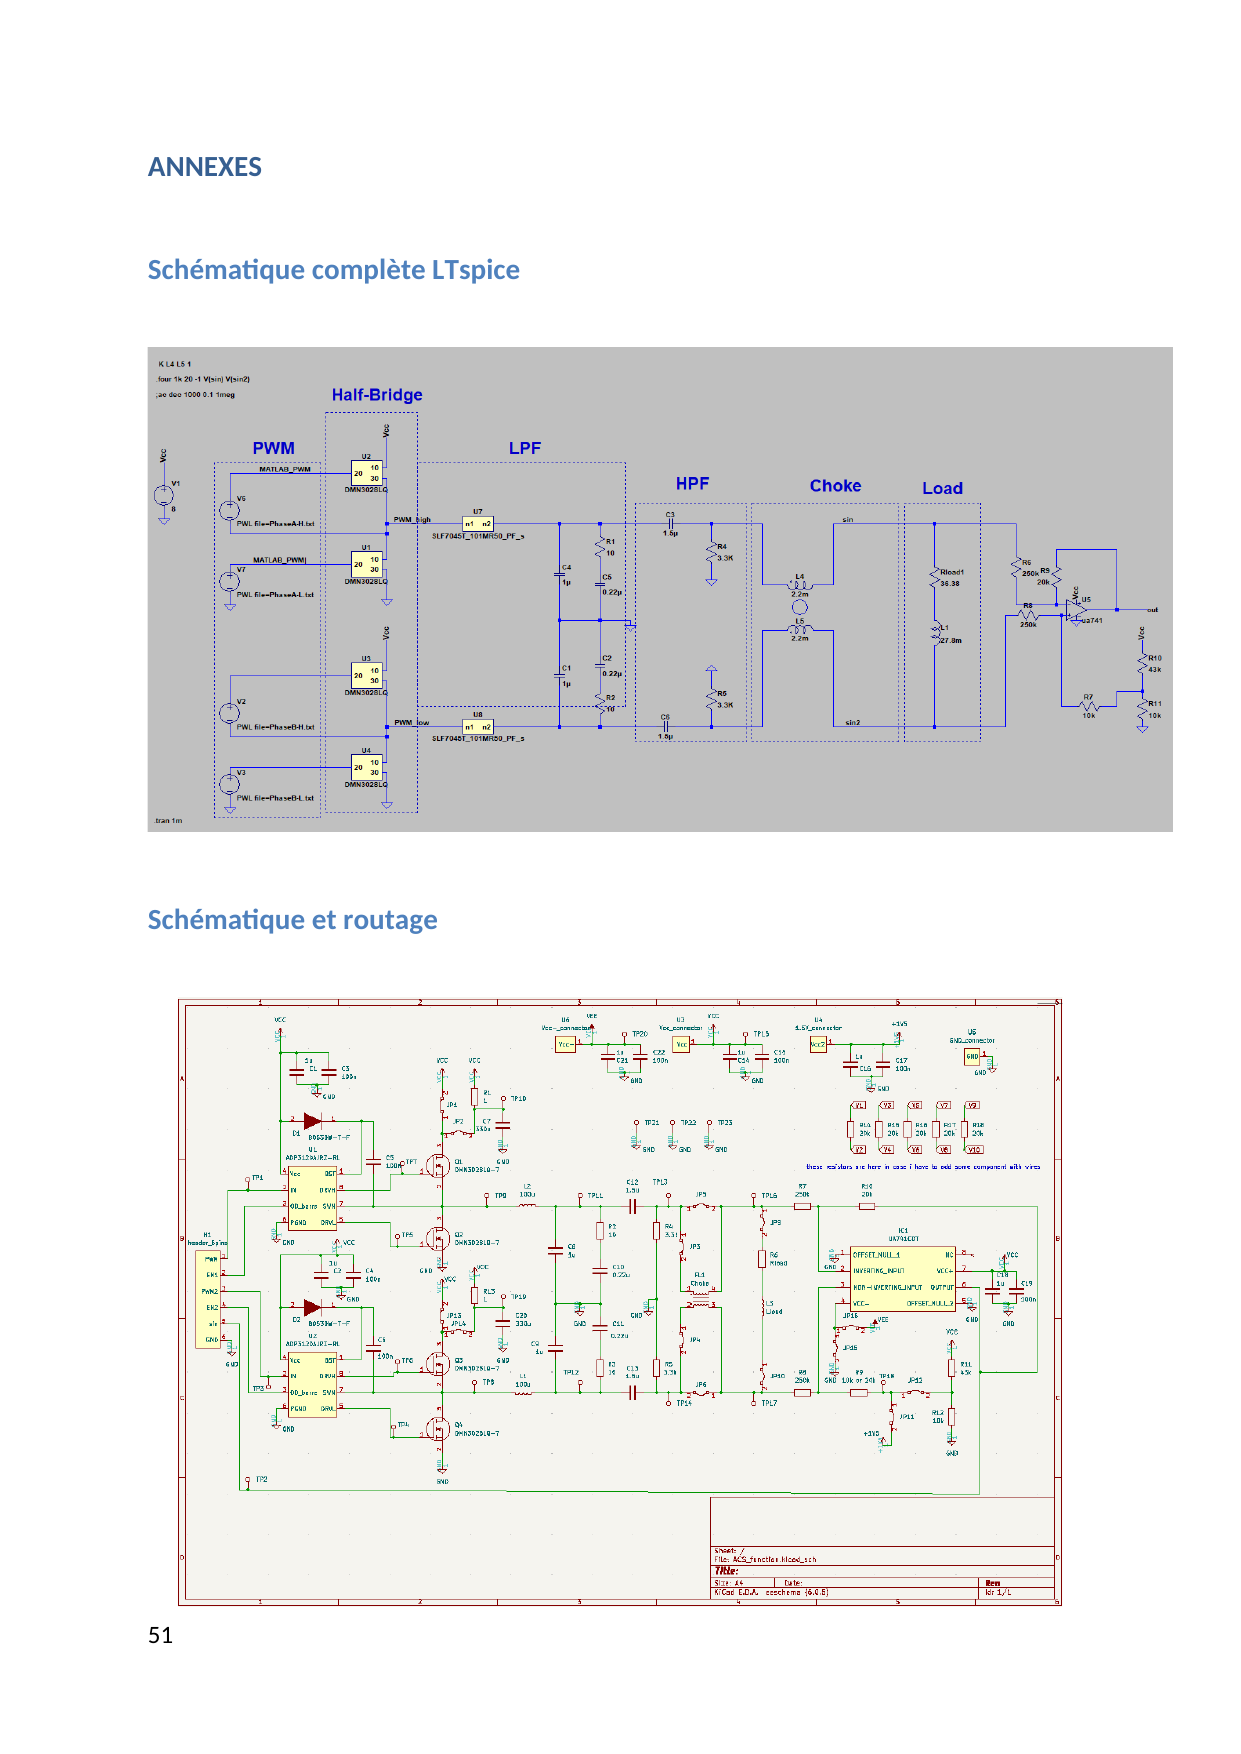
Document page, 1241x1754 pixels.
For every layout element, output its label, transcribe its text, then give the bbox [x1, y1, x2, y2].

picture [177, 997, 1063, 1607]
picture [147, 347, 1173, 832]
subtitle Schématique complète LTspice [148, 251, 1093, 287]
subtitle Schématique et routage [148, 901, 1093, 936]
subtitle Annexes [148, 148, 1093, 183]
